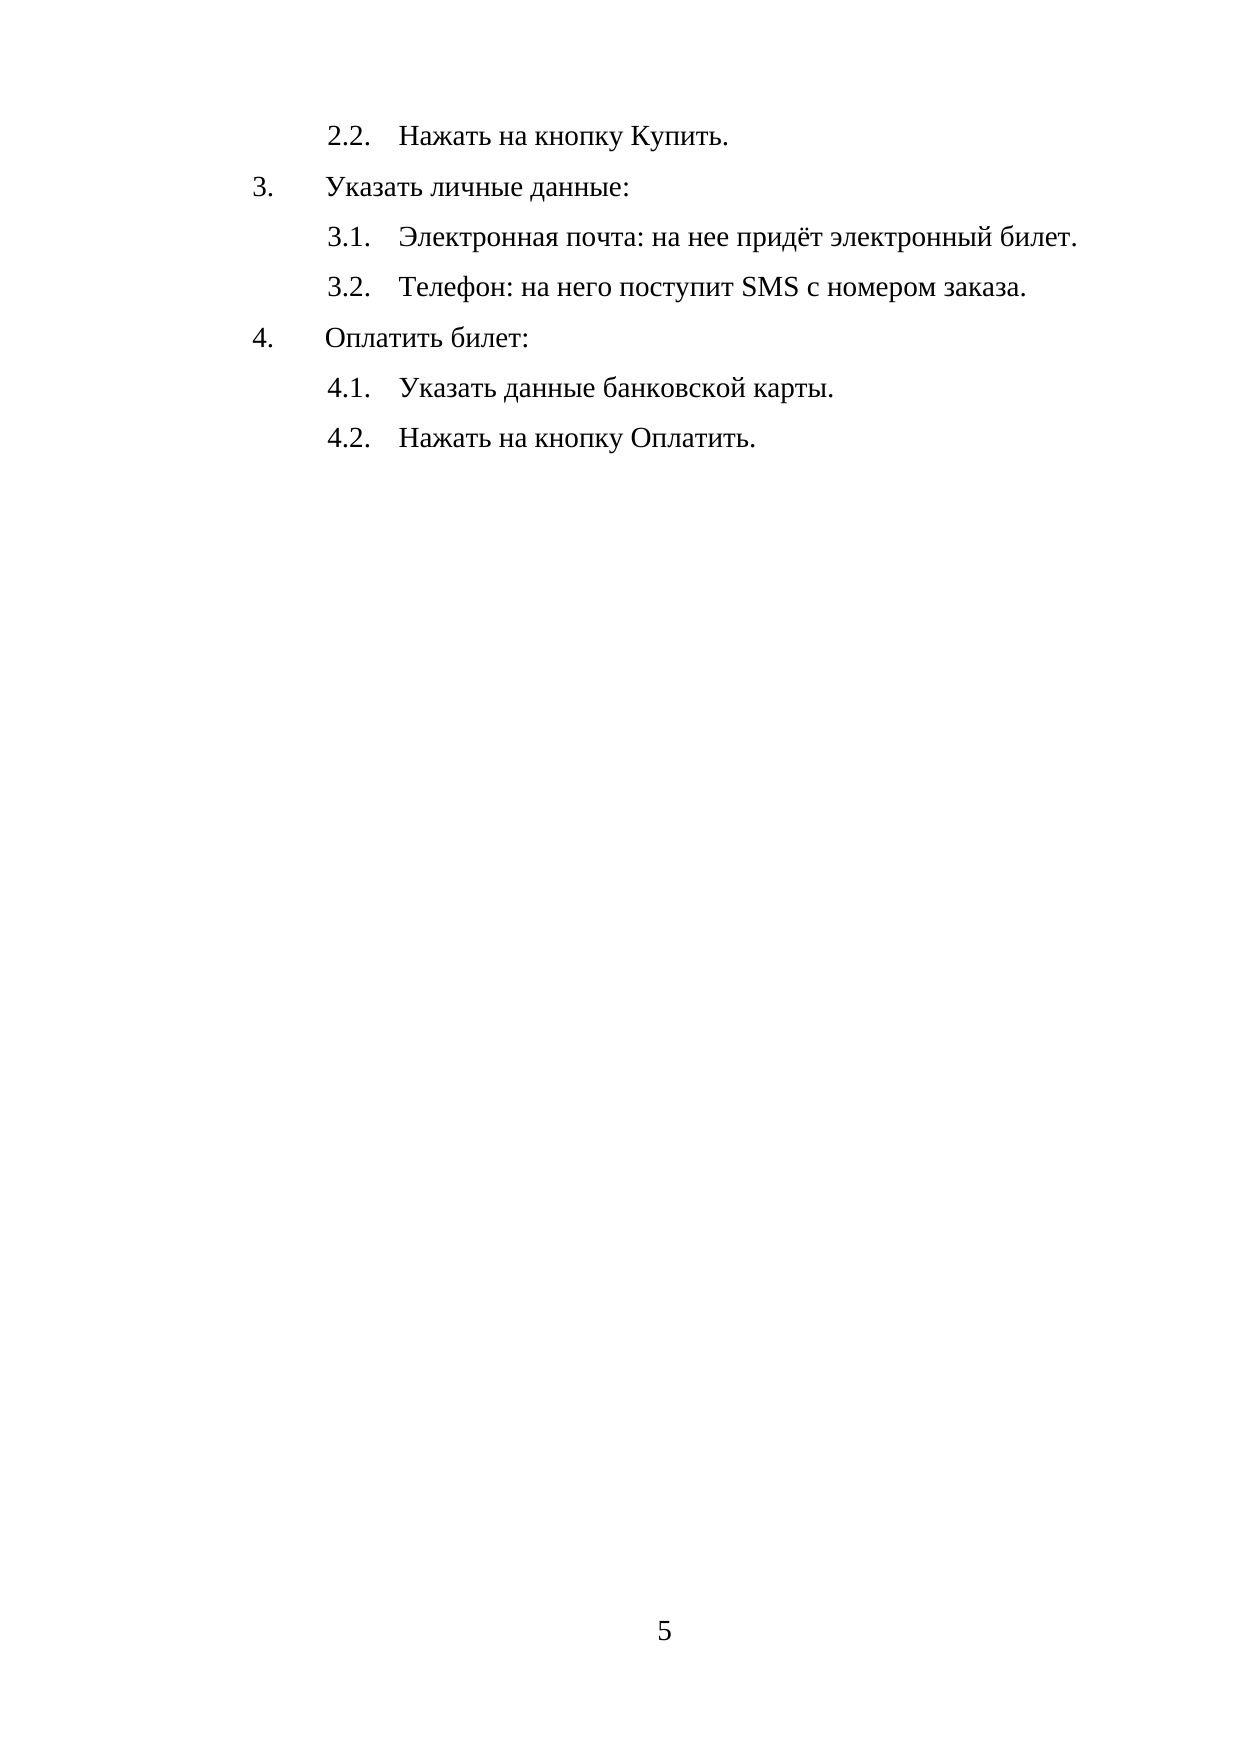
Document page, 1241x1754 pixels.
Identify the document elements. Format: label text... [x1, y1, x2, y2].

list Нажать на кнопку Купить. [252, 118, 1152, 152]
list Электронная почта: на нее придёт электронный билет. [252, 219, 1152, 253]
list Указать личные данные: [177, 169, 1152, 202]
list Нажать на кнопку Оплатить. [252, 420, 1152, 454]
list Указать данные банковской карты. [252, 370, 1152, 404]
list Оплатить билет: [177, 320, 1152, 353]
list Телефон: на него поступит SMS с номером заказа. [252, 269, 1152, 303]
